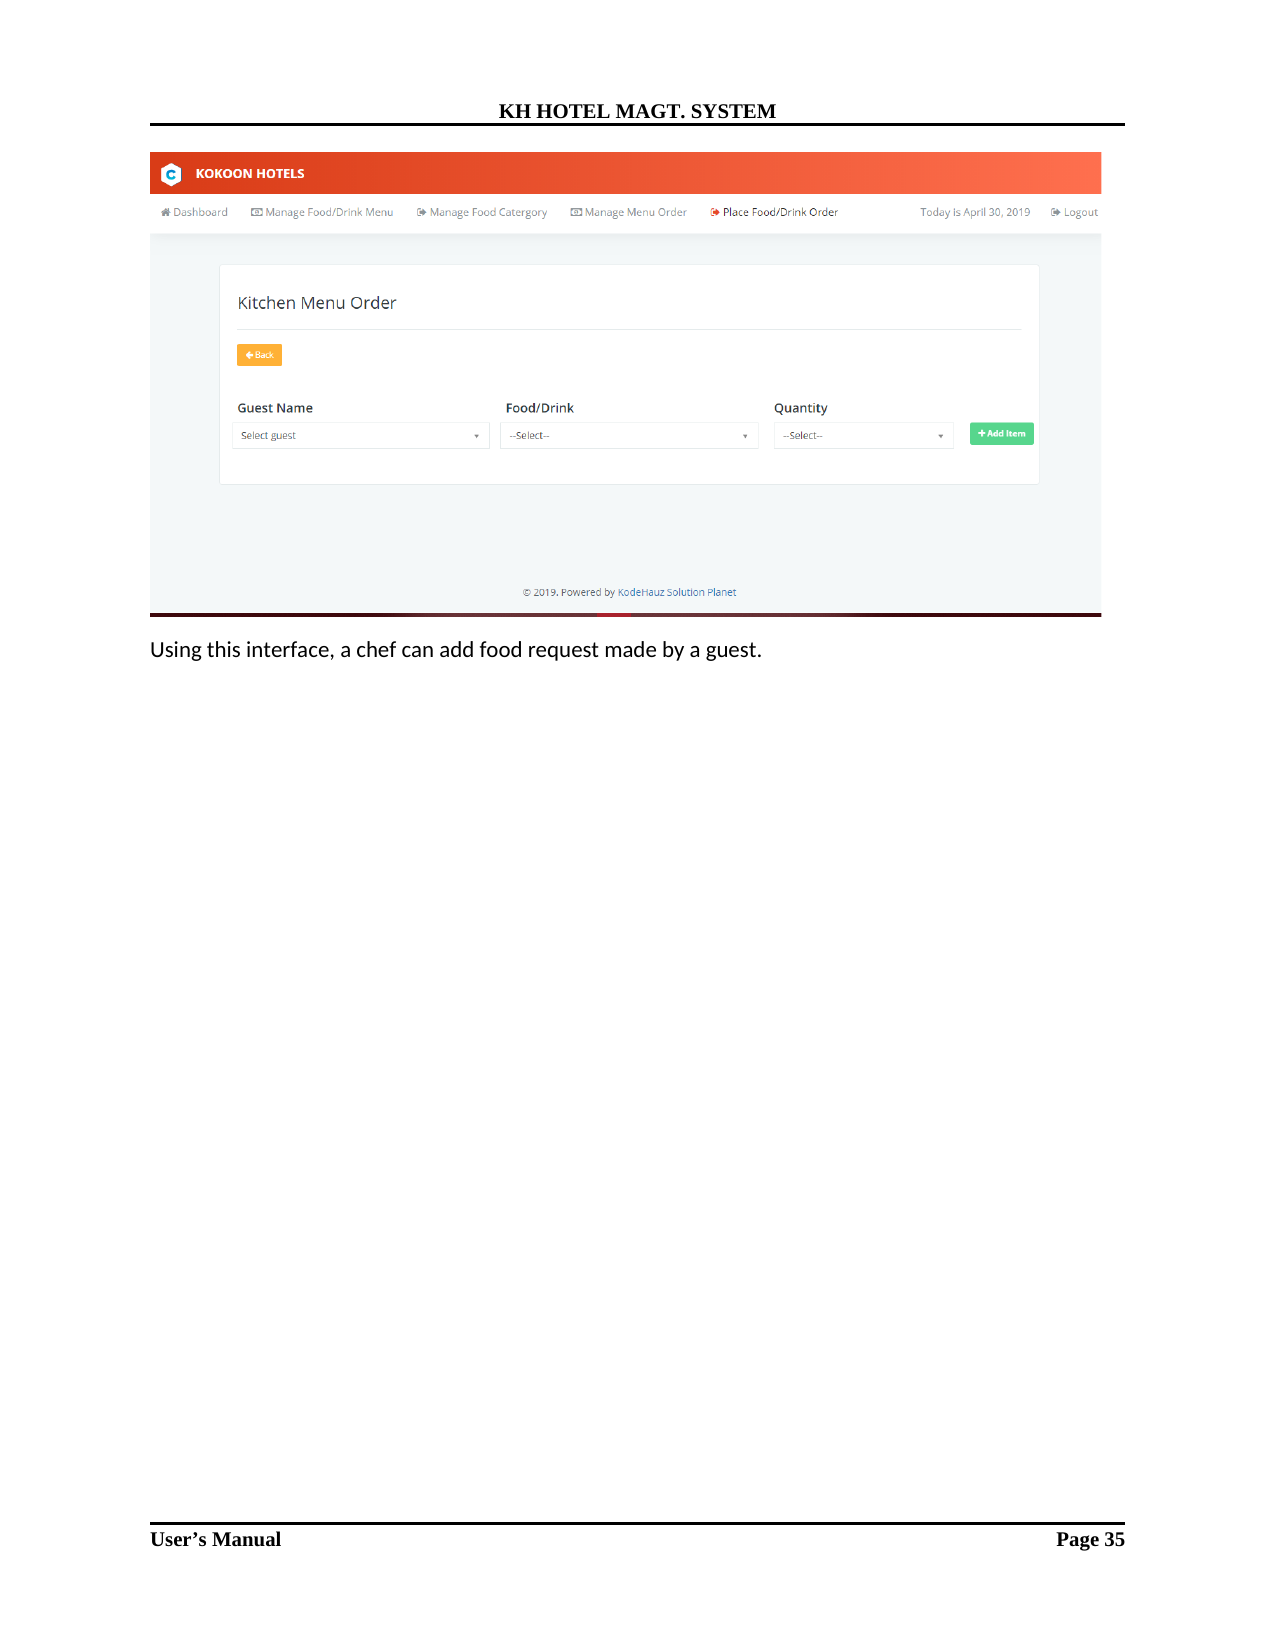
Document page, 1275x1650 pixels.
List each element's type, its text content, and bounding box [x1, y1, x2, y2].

text Using this interface, a chef can add food request made by a guest. [150, 635, 1125, 663]
picture [150, 152, 1102, 617]
